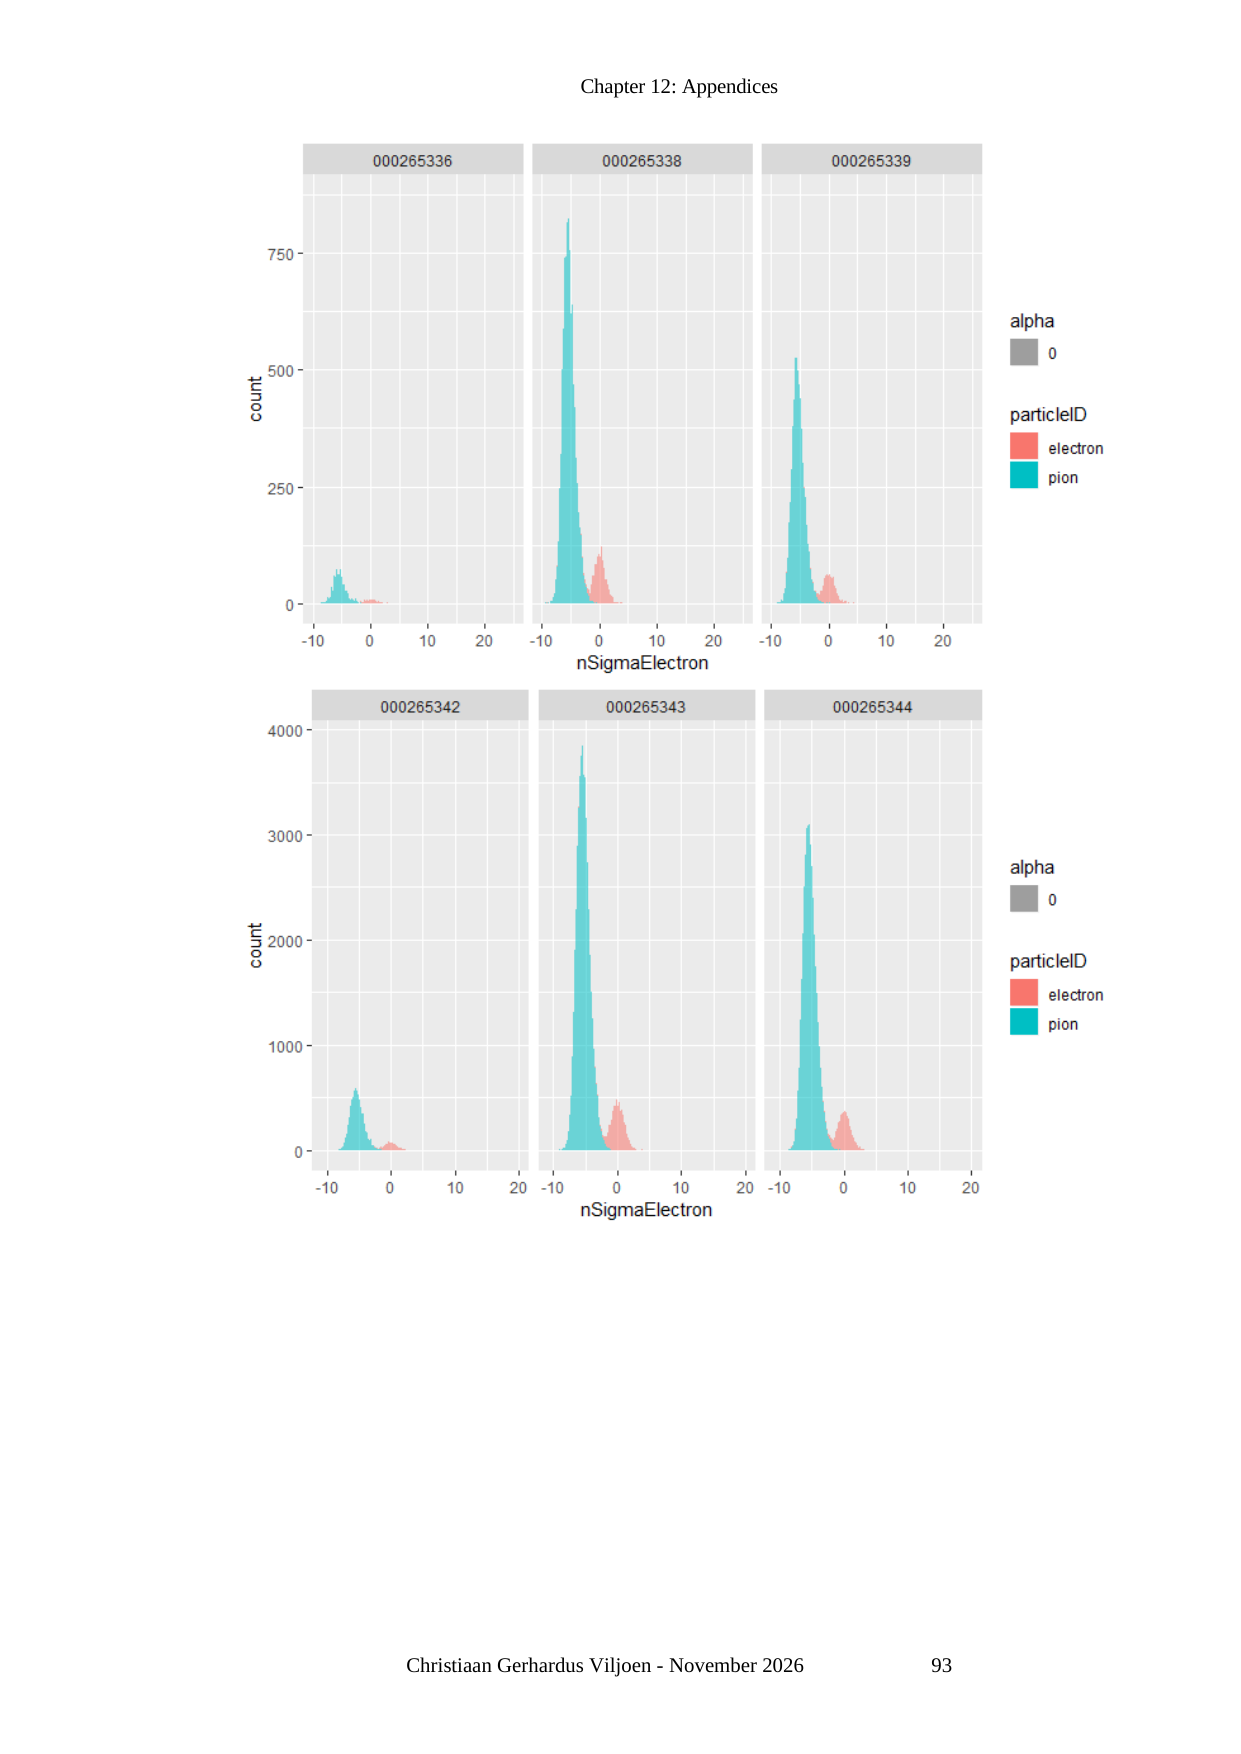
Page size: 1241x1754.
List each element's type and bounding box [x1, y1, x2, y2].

picture [236, 135, 1123, 1229]
